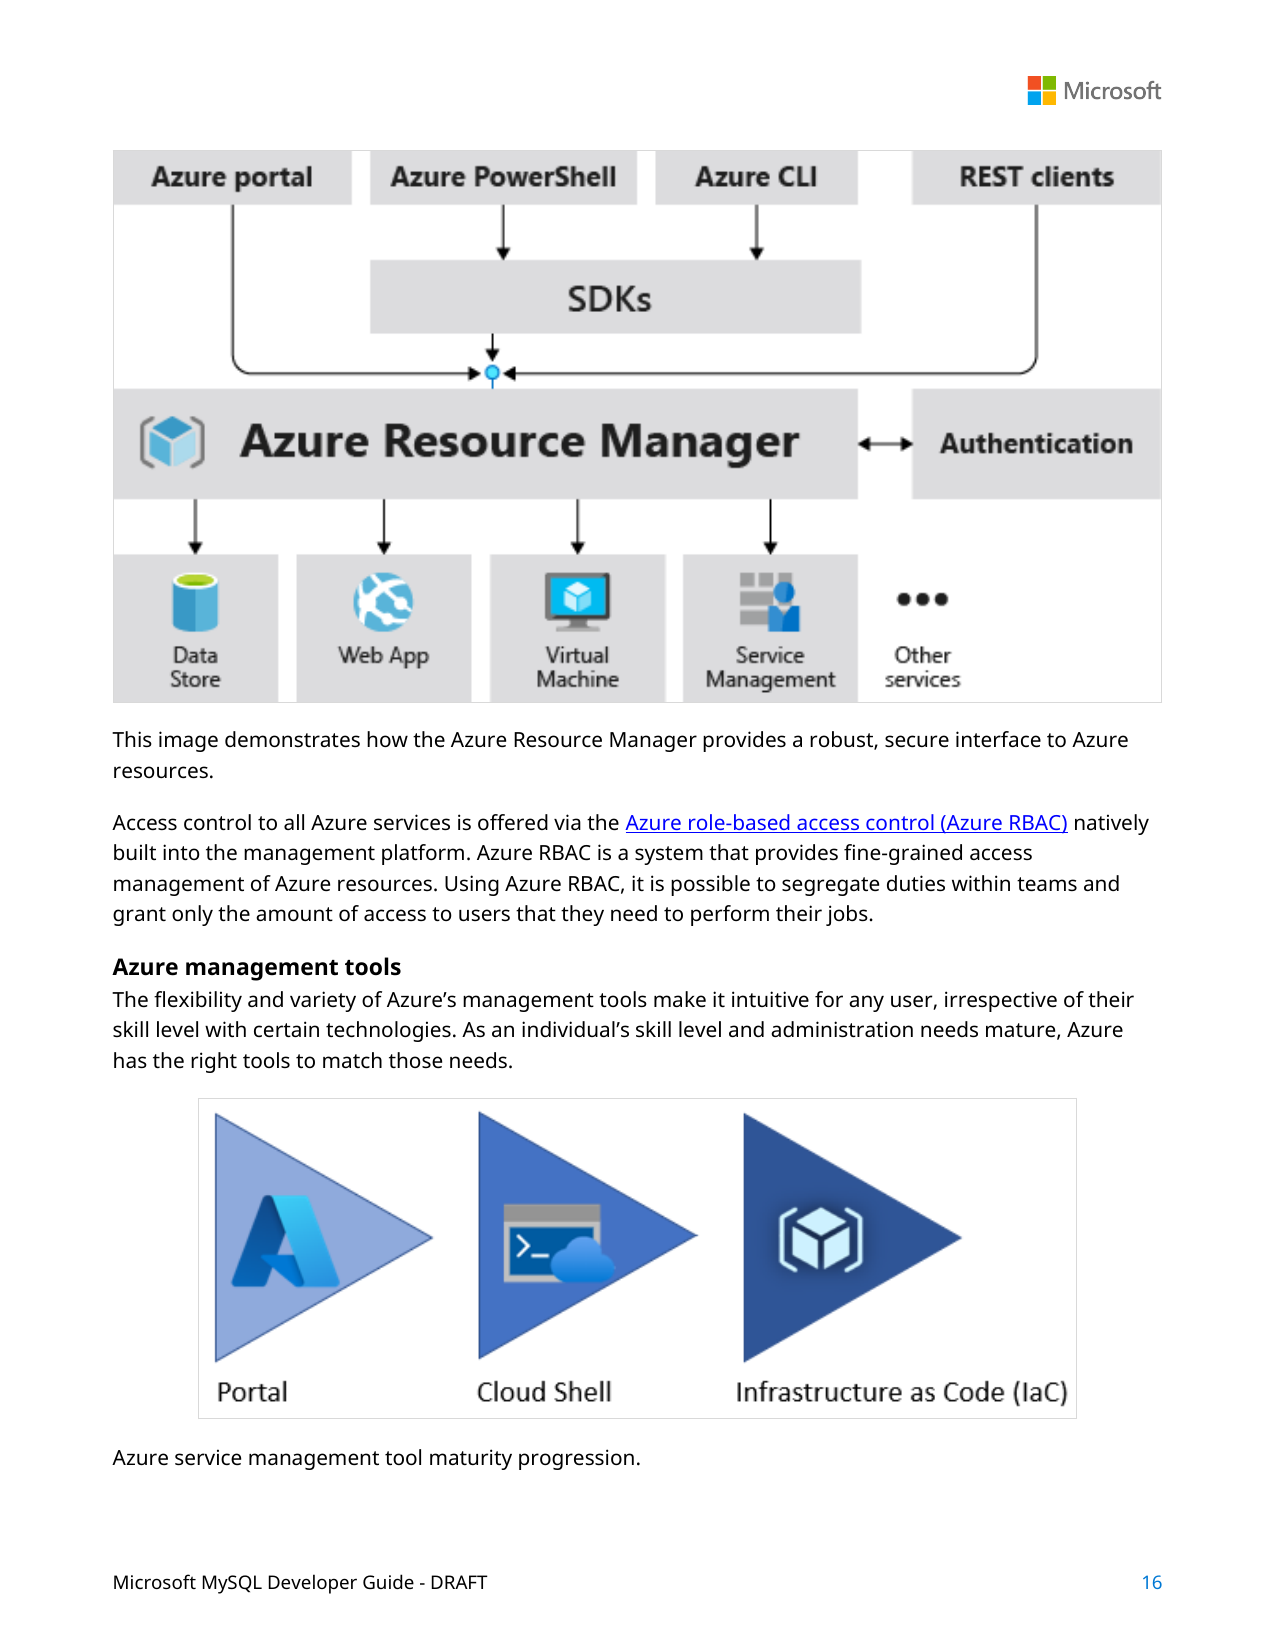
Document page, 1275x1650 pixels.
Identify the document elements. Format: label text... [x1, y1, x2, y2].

subtitle Azure management tools [112, 951, 1162, 982]
text This image demonstrates how the Azure Resource Manager provides a robust, secure interface to Azure resources. [112, 726, 1162, 785]
text Access control to all Azure services is offered via the Azure role-based access control (Azure RBAC) natively built into the management platform. Azure RBAC is a system that provides fine-grained access management of Azure resources. Using Azure RBAC, it is possible to segregate duties within teams and grant only the amount of access to users that they need to perform their jobs. [112, 808, 1162, 928]
text The flexibility and variety of Azure’s management tools make it intuitive for any user, irrespective of their skill level with certain technologies. As an individual’s skill level and administration needs mature, Azure has the right tools to match those needs. [112, 985, 1162, 1074]
text Azure service management tool maturity progression. [112, 1443, 1162, 1471]
picture [114, 151, 1161, 702]
picture [199, 1099, 1076, 1418]
picture [1026, 75, 1163, 107]
